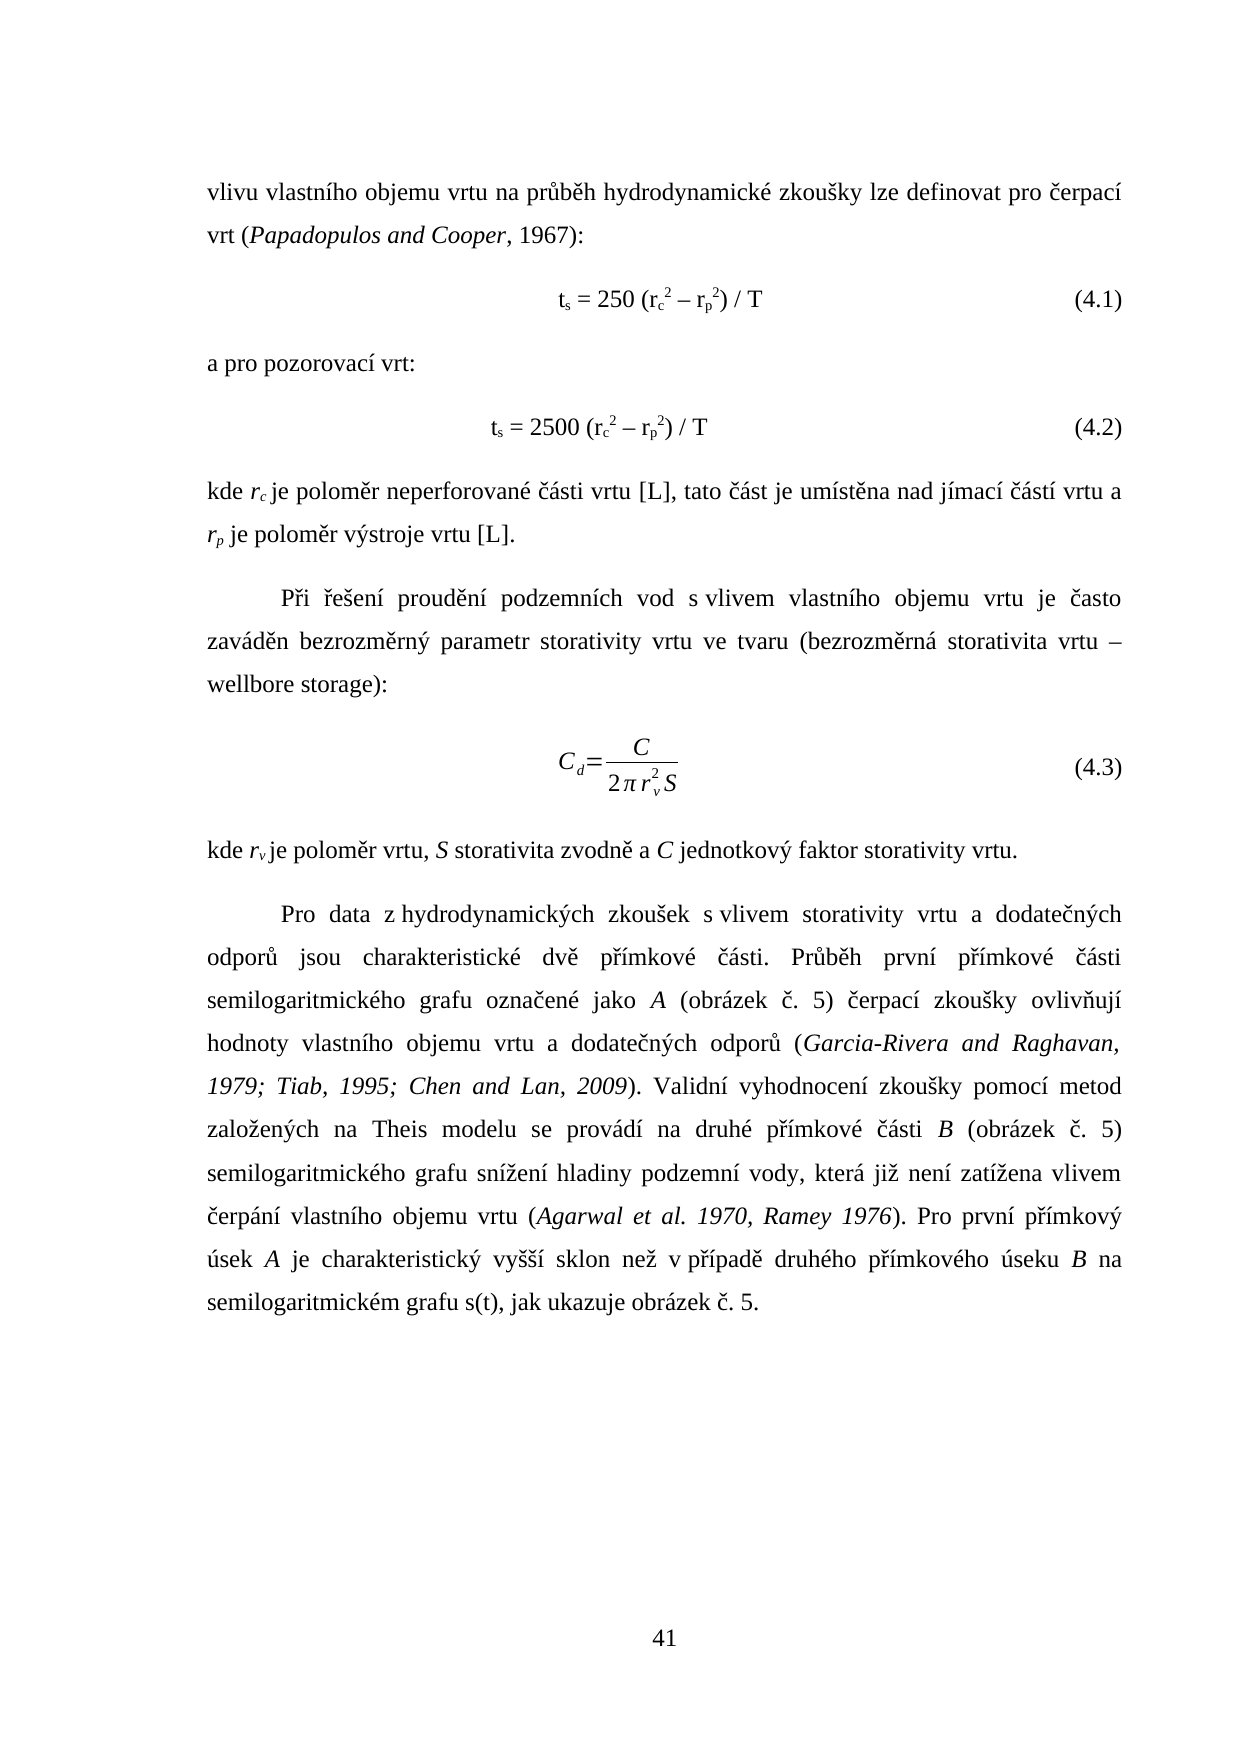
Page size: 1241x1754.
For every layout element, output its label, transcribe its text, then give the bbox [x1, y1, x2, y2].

text ts = 250 (rc2 – rp2) / T (4.1) [207, 284, 1122, 313]
text (4.3) [207, 733, 1122, 800]
text kde rv je poloměr vrtu, S storativita zvodně a C jednotkový faktor storativity vrtu. [207, 835, 1122, 864]
text Při řešení proudění podzemních vod s vlivem vlastního objemu vrtu je často zaváděn bezrozměrný parametr storativity vrtu ve tvaru (bezrozměrná storativita vrtu – wellbore storage): [207, 583, 1122, 698]
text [207, 177, 1122, 249]
text kde rc je poloměr neperforované části vrtu [L], tato část je umístěna nad jímací částí vrtu a rp je poloměr výstroje vrtu [L]. [207, 476, 1122, 548]
text Pro data z hydrodynamických zkoušek s vlivem storativity vrtu a dodatečných odporů jsou charakteristické dvě přímkové části. Průběh první přímkové části semilogaritmického grafu označené jako A (obrázek č. 5) čerpací zkoušky ovlivňují hodnoty vlastního objemu vrtu a dodatečných odporů (Garcia-Rivera and Raghavan, 1979; Tiab, 1995; Chen and Lan, 2009). Validní vyhodnocení zkoušky pomocí metod založených na Theis modelu se provádí na druhé přímkové části B (obrázek č. 5) semilogaritmického grafu snížení hladiny podzemní vody, která již není zatížena vlivem čerpání vlastního objemu vrtu (Agarwal et al. 1970, Ramey 1976). Pro první přímkový úsek A je charakteristický vyšší sklon než v případě druhého přímkového úseku B na semilogaritmickém grafu s(t), jak ukazuje obrázek č. 5. [207, 899, 1122, 1316]
text ts = 2500 (rc2 – rp2) / T (4.2) [207, 412, 1122, 441]
text a pro pozorovací vrt: [207, 348, 1122, 377]
